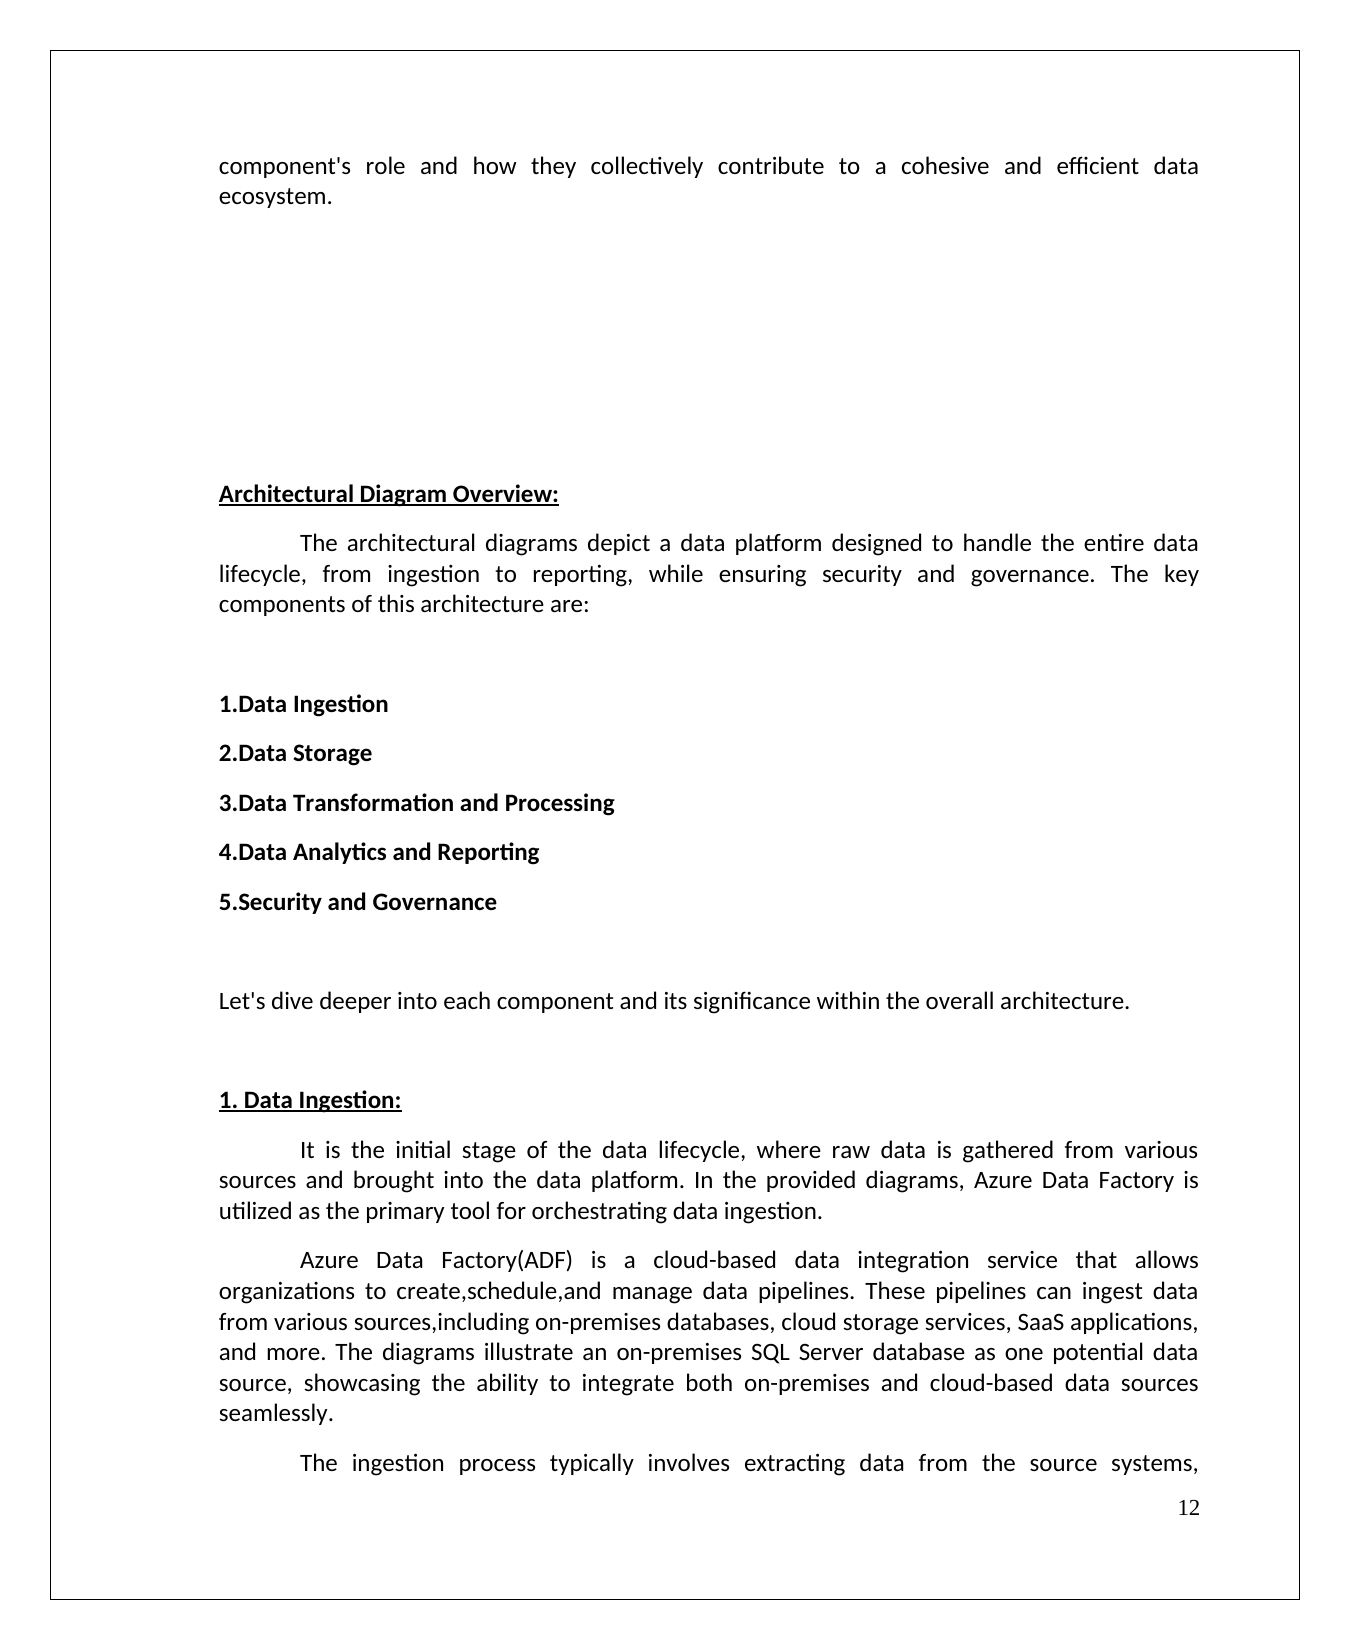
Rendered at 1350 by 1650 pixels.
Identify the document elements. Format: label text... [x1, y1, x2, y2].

subtitle The architectural diagrams depict a data platform designed to handle the entire data lifecycle, from ingestion to reporting, while ensuring security and governance. The key components of this architecture are: [181, 528, 1200, 619]
subtitle It is the initial stage of the data lifecycle, where raw data is gathered from various sources and brought into the data platform. In the provided diagrams, Azure Data Factory is utilized as the primary tool for orchestrating data ingestion. [181, 1134, 1200, 1226]
subtitle Architectural Diagram Overview: [219, 478, 1200, 508]
subtitle Let's dive deeper into each component and its significance within the overall architecture. [181, 985, 1200, 1016]
subtitle 1.Data Ingestion [219, 688, 1200, 718]
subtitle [181, 1447, 1200, 1477]
subtitle 1. Data Ingestion: [219, 1084, 1200, 1115]
subtitle 2.Data Storage [219, 737, 1200, 768]
subtitle 4.Data Analytics and Reporting [219, 837, 1200, 867]
subtitle Azure Data Factory(ADF) is a cloud-based data integration service that allows organizations to create,schedule,and manage data pipelines. These pipelines can ingest data from various sources,including on-premises databases, cloud storage services, SaaS applications, and more. The diagrams illustrate an on-premises SQL Server database as one potential data source, showcasing the ability to integrate both on-premises and cloud-based data sources seamlessly. [181, 1245, 1200, 1428]
subtitle 5.Security and Governance [219, 886, 1200, 917]
subtitle 3.Data Transformation and Processing [219, 787, 1200, 817]
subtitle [181, 150, 1200, 211]
